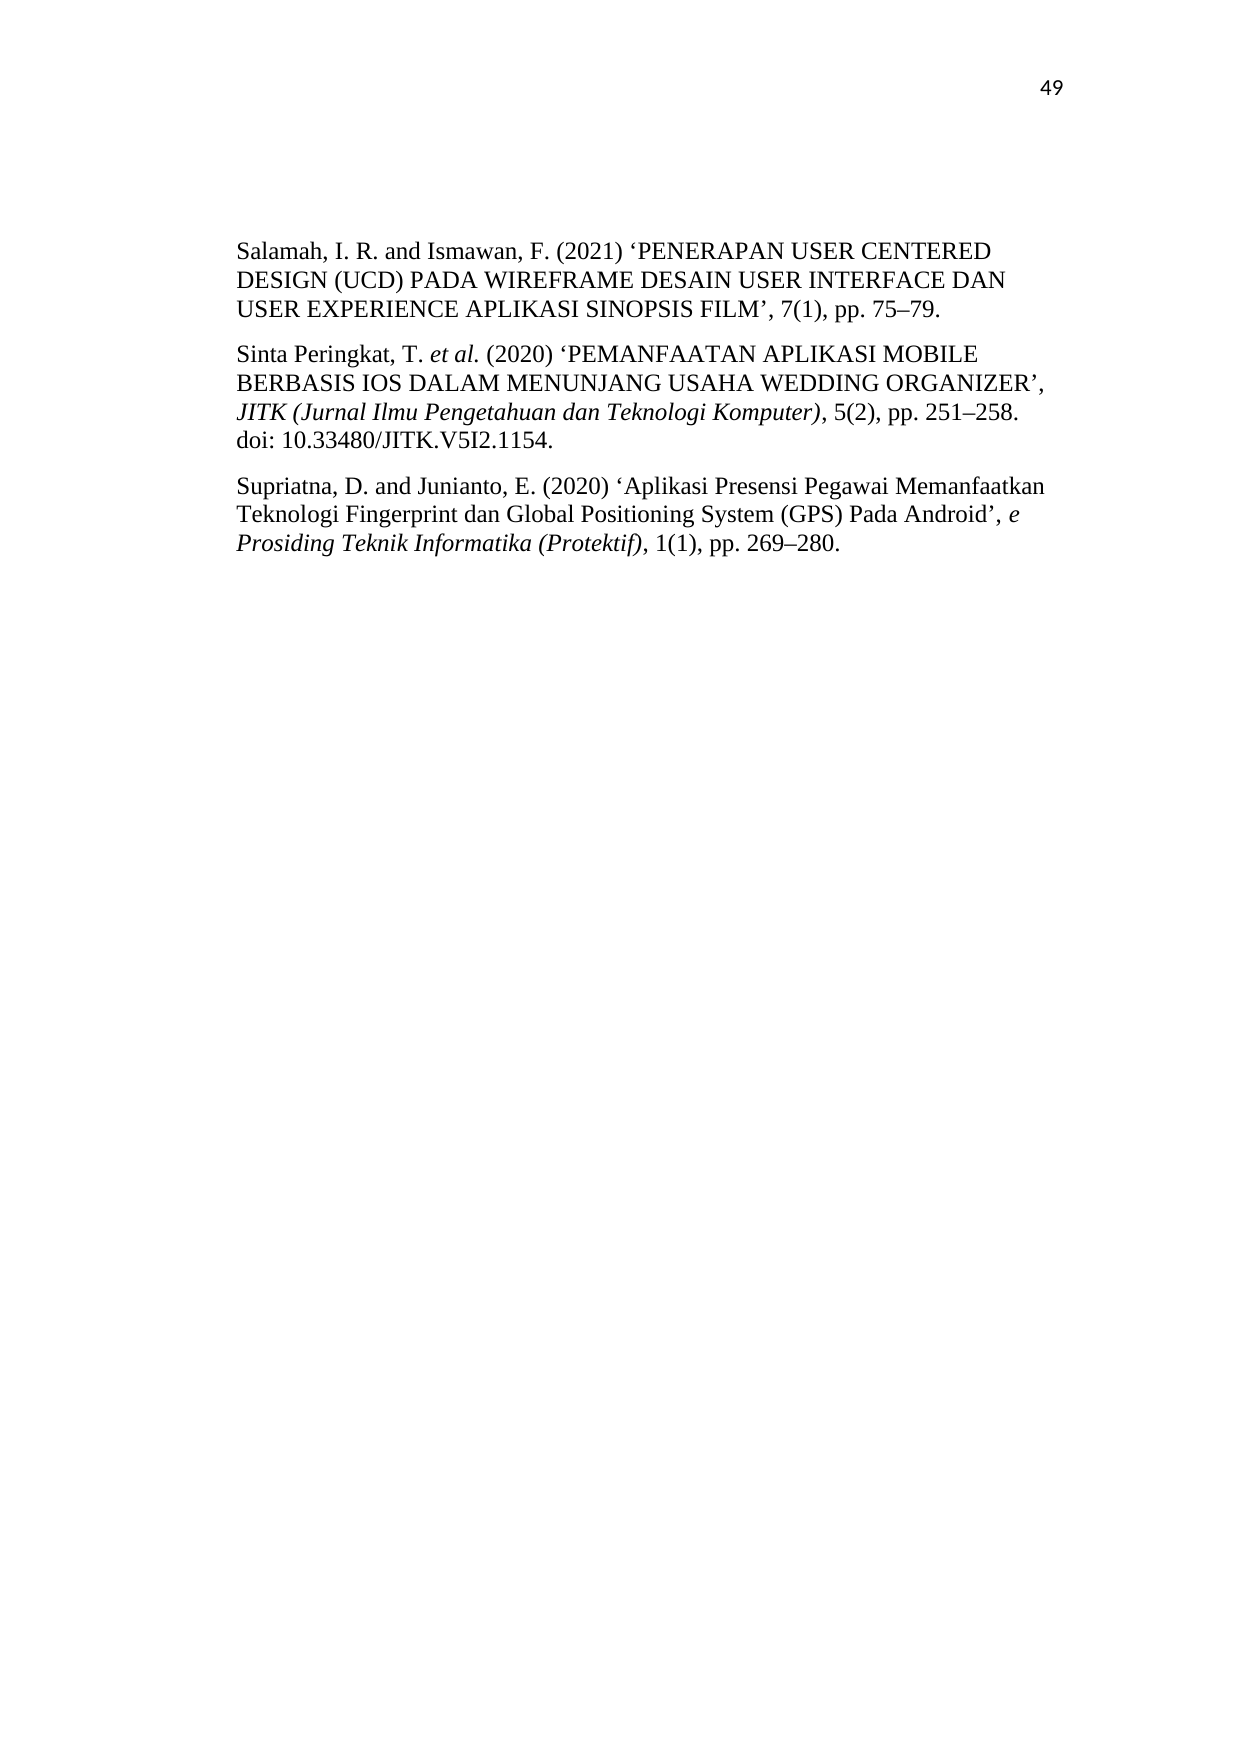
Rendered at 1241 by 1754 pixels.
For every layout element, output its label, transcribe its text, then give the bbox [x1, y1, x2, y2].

text Sinta Peringkat, T. et al. (2020) ‘PEMANFAATAN APLIKASI MOBILE BERBASIS IOS DALAM MENUNJANG USAHA WEDDING ORGANIZER’, JITK (Jurnal Ilmu Pengetahuan dan Teknologi Komputer), 5(2), pp. 251–258. doi: 10.33480/JITK.V5I2.1154. [236, 339, 1063, 454]
text Salamah, I. R. and Ismawan, F. (2021) ‘PENERAPAN USER CENTERED DESIGN (UCD) PADA WIREFRAME DESAIN USER INTERFACE DAN USER EXPERIENCE APLIKASI SINOPSIS FILM’, 7(1), pp. 75–79. [236, 236, 1063, 322]
text Supriatna, D. and Junianto, E. (2020) ‘Aplikasi Presensi Pegawai Memanfaatkan Teknologi Fingerprint dan Global Positioning System (GPS) Pada Android’, e Prosiding Teknik Informatika (Protektif), 1(1), pp. 269–280. [236, 471, 1063, 557]
